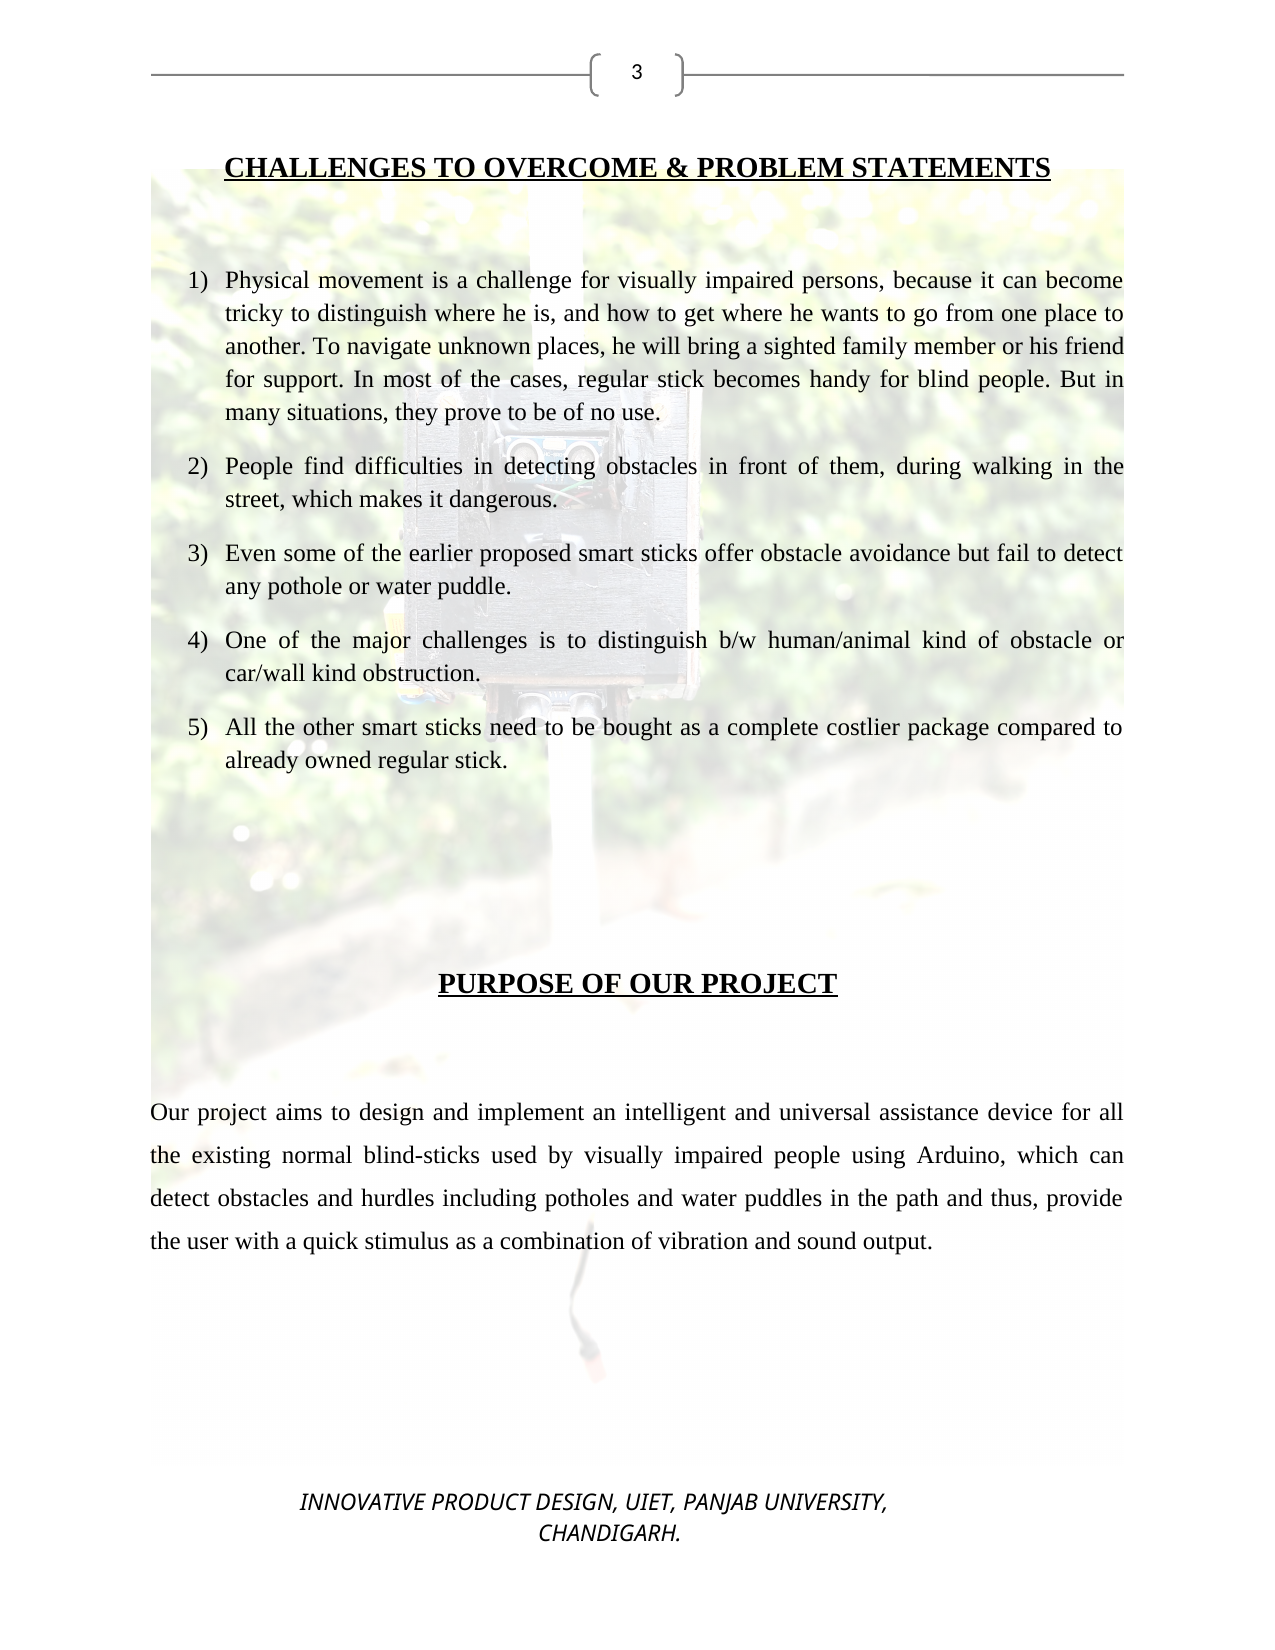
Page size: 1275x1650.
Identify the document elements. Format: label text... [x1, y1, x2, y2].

text Our project aims to design and implement an intelligent and universal assistance device for all the existing normal blind-sticks used by visually impaired people using Arduino, which can detect obstacles and hurdles including potholes and water puddles in the path and thus, provide the user with a quick stimulus as a combination of vibration and sound output. [150, 1097, 1125, 1255]
list People find difficulties in detecting obstacles in front of them, during walking in the street, which makes it dangerous. [187, 451, 1125, 513]
list One of the major challenges is to distinguish b/w human/animal kind of obstacle or car/wall kind obstruction. [187, 625, 1125, 687]
text CHALLENGES TO OVERCOME & PROBLEM STATEMENTS [150, 150, 1125, 183]
list Even some of the earlier proposed smart sticks offer obstacle avoidance but fail to detect any pothole or water puddle. [187, 538, 1125, 600]
text PURPOSE OF OUR PROJECT [150, 966, 1125, 1000]
list Physical movement is a challenge for visually impaired persons, because it can become tricky to distinguish where he is, and how to get where he wants to go from one place to another. To navigate unknown places, he will bring a sighted family member or his friend for support. In most of the cases, regular stick becomes handy for blind people. But in many situations, they prove to be of no use. [187, 265, 1125, 426]
list All the other smart sticks need to be bought as a complete costlier package compared to already owned regular stick. [187, 712, 1125, 773]
